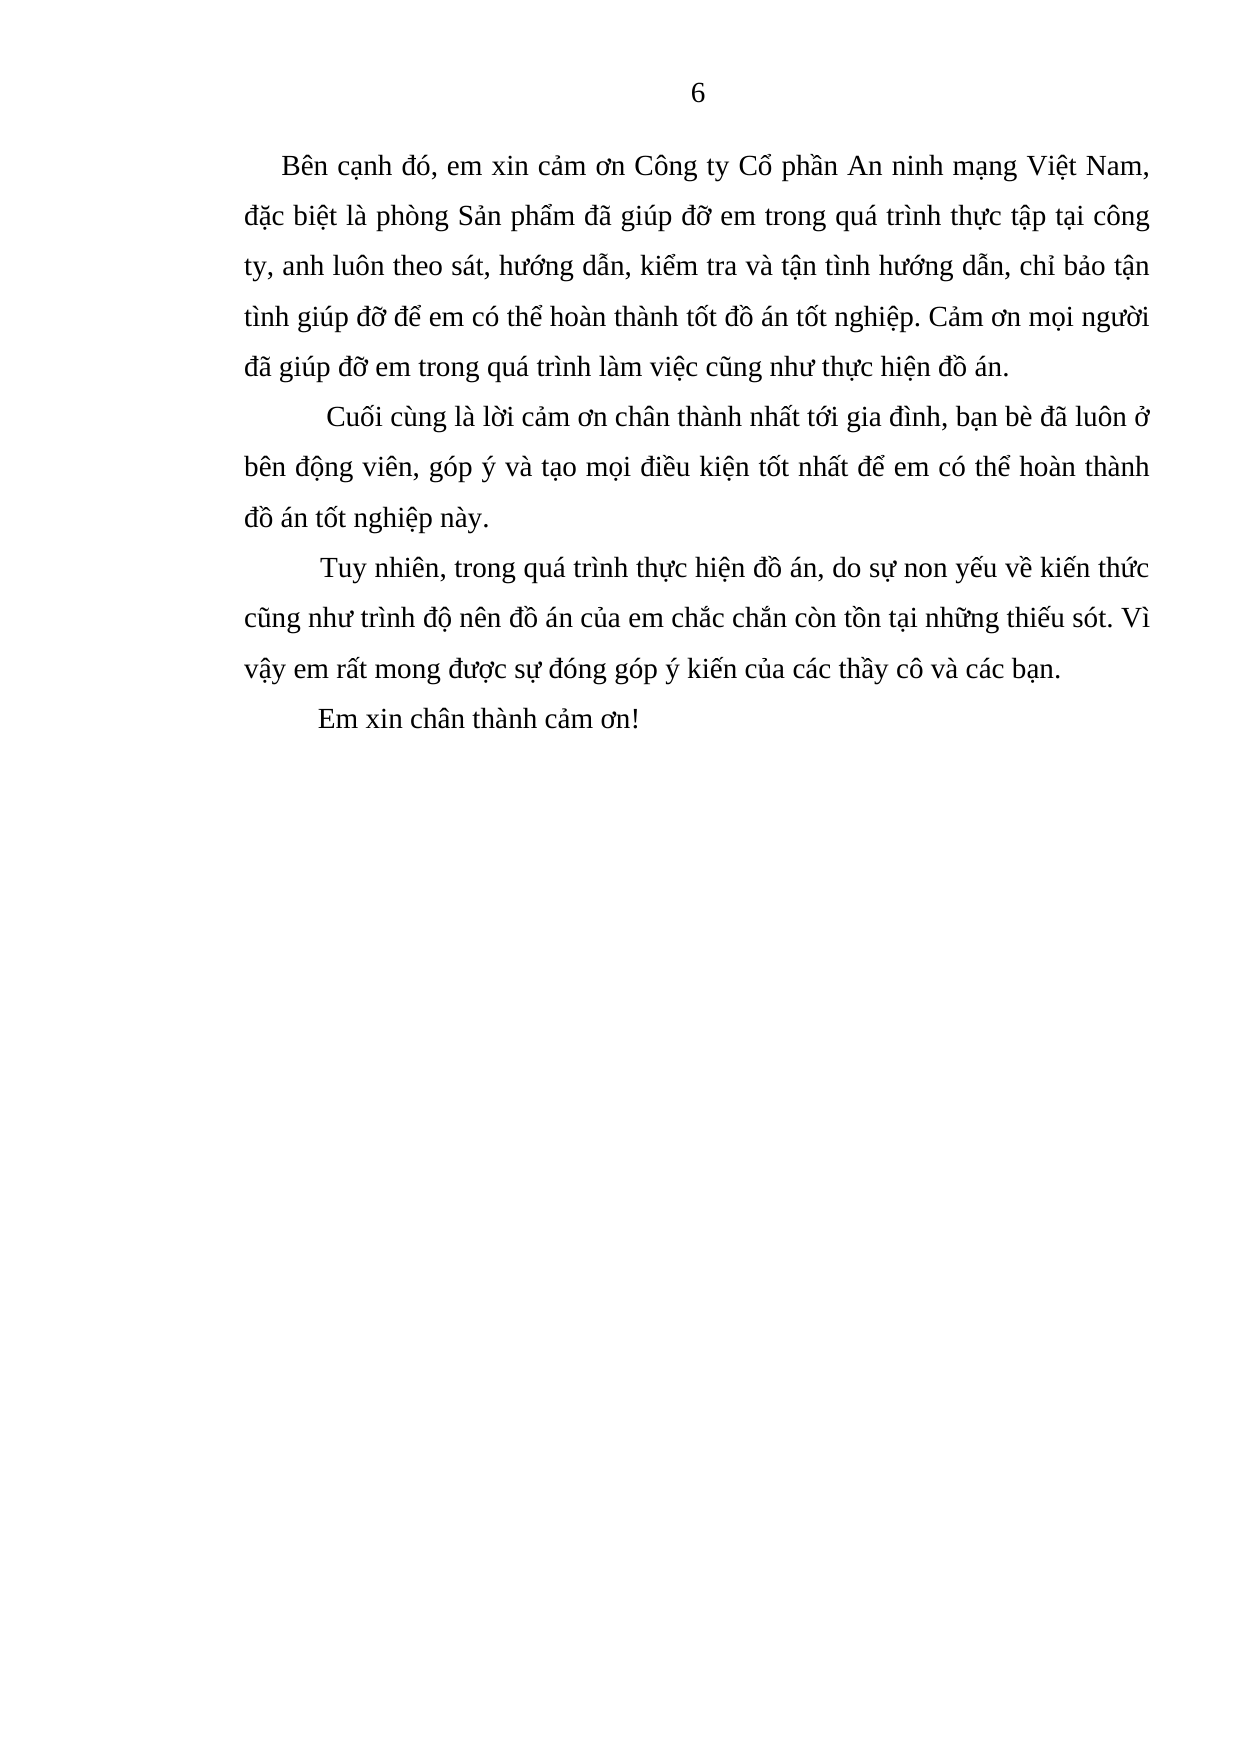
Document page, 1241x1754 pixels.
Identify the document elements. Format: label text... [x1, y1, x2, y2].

text Tuy nhiên, trong quá trình thực hiện đồ án, do sự non yếu về kiến thức cũng như trình độ nên đồ án của em chắc chắn còn tồn tại những thiếu sót. Vì vậy em rất mong được sự đóng góp ý kiến của các thầy cô và các bạn. [244, 550, 1152, 684]
text Em xin chân thành cảm ơn! [244, 701, 1152, 735]
text Cuối cùng là lời cảm ơn chân thành nhất tới gia đình, bạn bè đã luôn ở bên động viên, góp ý và tạo mọi điều kiện tốt nhất để em có thể hoàn thành đồ án tốt nghiệp này. [244, 399, 1152, 533]
text Bên cạnh đó, em xin cảm ơn Công ty Cổ phần An ninh mạng Việt Nam, đặc biệt là phòng Sản phẩm đã giúp đỡ em trong quá trình thực tập tại công ty, anh luôn theo sát, hướng dẫn, kiểm tra và tận tình hướng dẫn, chỉ bảo tận tình giúp đỡ để em có thể hoàn thành tốt đồ án tốt nghiệp. Cảm ơn mọi người đã giúp đỡ em trong quá trình làm việc cũng như thực hiện đồ án. [244, 148, 1152, 382]
